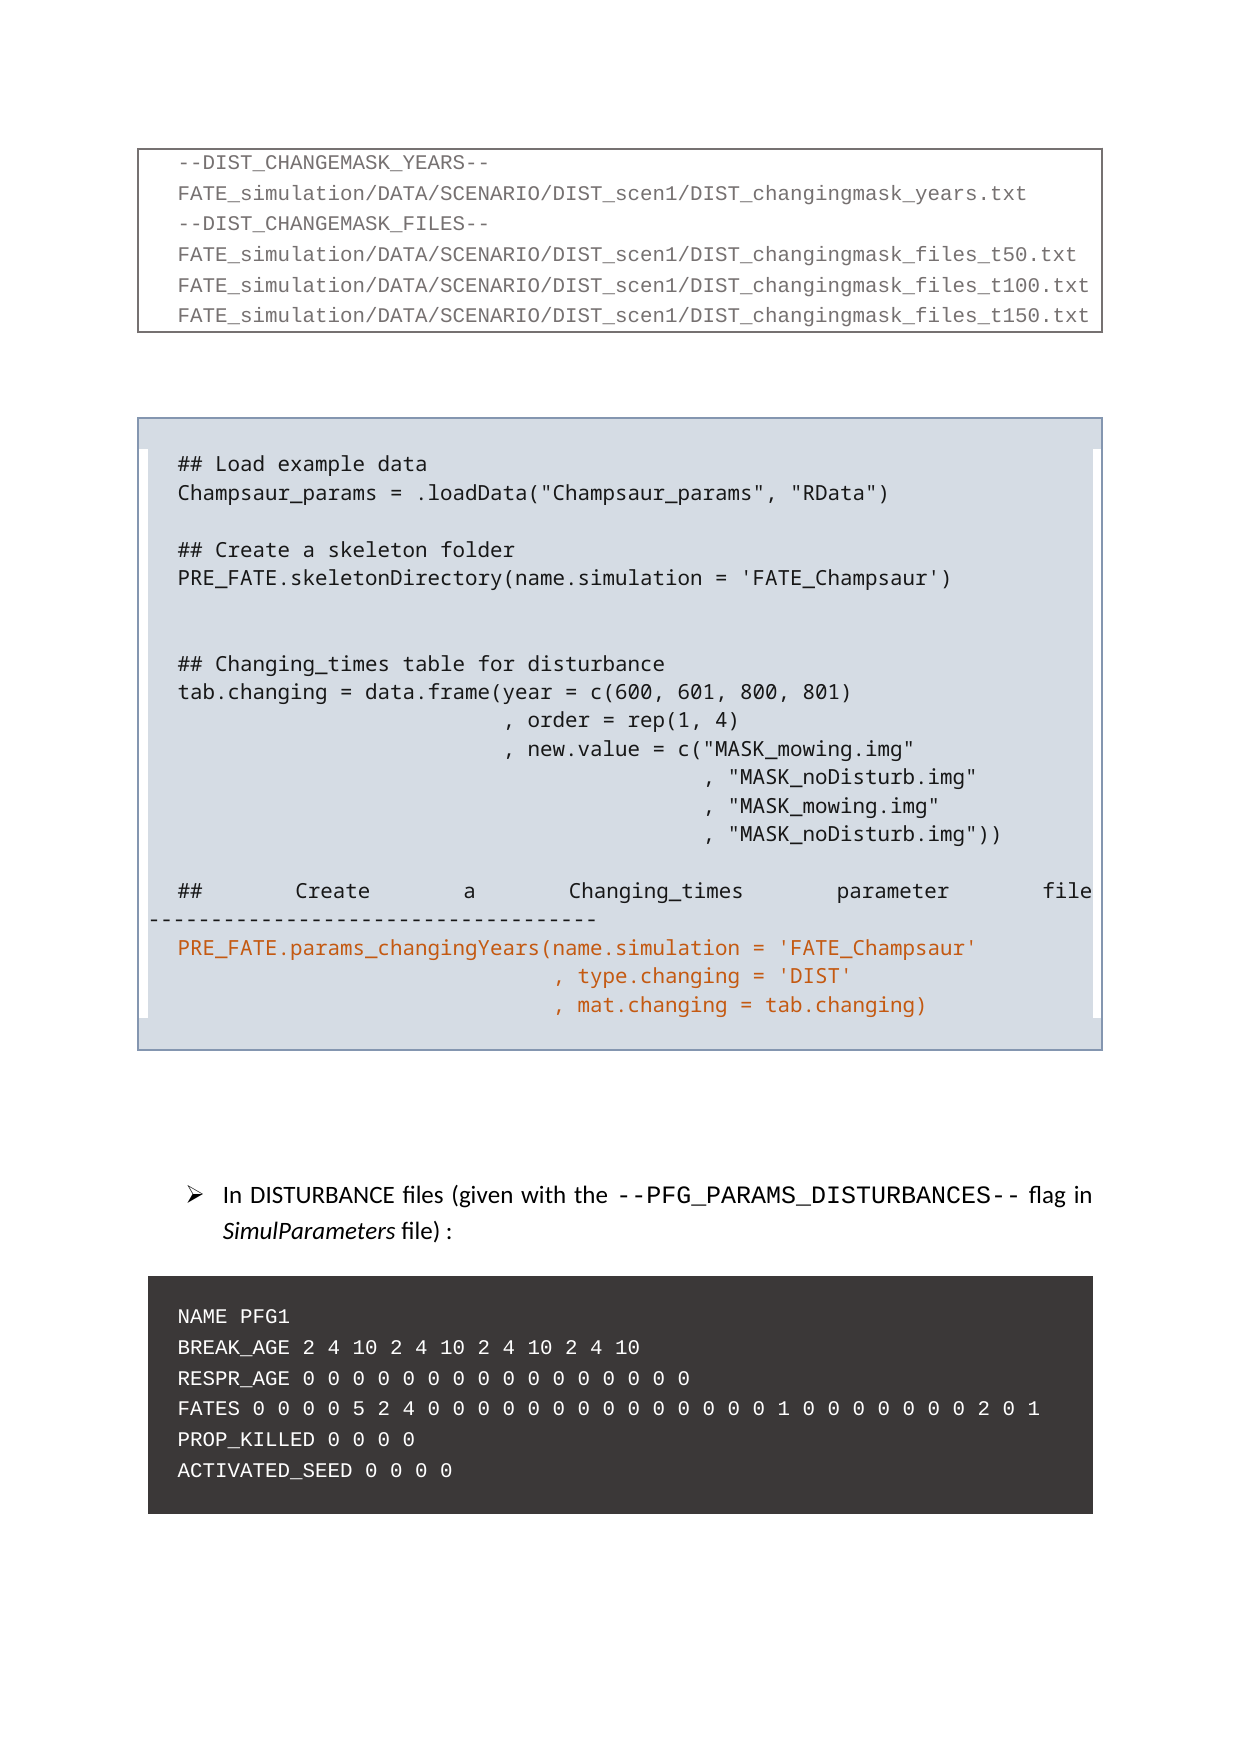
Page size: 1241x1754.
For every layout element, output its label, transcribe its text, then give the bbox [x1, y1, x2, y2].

text tab.changing = data.frame(year = c(600, 601, 800, 801) [148, 677, 1093, 706]
text --DIST_CHANGEMASK_YEARS-- [139, 150, 1101, 175]
text FATE_simulation/DATA/SCENARIO/DIST_scen1/DIST_changingmask_years.txt [139, 178, 1101, 206]
text FATES 0 0 0 0 5 2 4 0 0 0 0 0 0 0 0 0 0 0 0 0 0 1 0 0 0 0 0 0 0 2 0 1 [148, 1398, 1093, 1422]
text BREAK_AGE 2 4 10 2 4 10 2 4 10 2 4 10 [148, 1337, 1093, 1361]
text RESPR_AGE 0 0 0 0 0 0 0 0 0 0 0 0 0 0 0 0 [148, 1368, 1093, 1391]
text FATE_simulation/DATA/SCENARIO/DIST_scen1/DIST_changingmask_files_t50.txt [139, 240, 1101, 268]
text FATE_simulation/DATA/SCENARIO/DIST_scen1/DIST_changingmask_files_t100.txt [139, 271, 1101, 298]
text , mat.changing = tab.changing) [148, 990, 1093, 1014]
list In DISTURBANCE files (given with the --PFG_PARAMS_DISTURBANCES-- flag in SimulParameters file) : [185, 1179, 1093, 1246]
text ## Create a Changing_times parameter file ------------------------------------ [148, 876, 1093, 933]
text , "MASK_noDisturb.img" [148, 762, 1093, 791]
text , "MASK_noDisturb.img")) [148, 819, 1093, 848]
text Champsaur_params = .loadData("Champsaur_params", "RData") [148, 478, 1093, 506]
text ## Create a skeleton folder [148, 535, 1093, 563]
text NAME PFG1 [148, 1306, 1093, 1330]
text ## Load example data [148, 449, 1093, 478]
text ## Changing_times table for disturbance [148, 649, 1093, 677]
text PRE_FATE.params_changingYears(name.simulation = 'FATE_Champsaur' [148, 933, 1093, 961]
text ACTIVATED_SEED 0 0 0 0 [148, 1460, 1093, 1483]
text PROP_KILLED 0 0 0 0 [148, 1429, 1093, 1453]
text --DIST_CHANGEMASK_FILES-- [139, 209, 1101, 237]
text , new.value = c("MASK_mowing.img" [148, 734, 1093, 762]
text , "MASK_mowing.img" [148, 791, 1093, 819]
text PRE_FATE.skeletonDirectory(name.simulation = 'FATE_Champsaur') [148, 563, 1093, 592]
text , order = rep(1, 4) [148, 706, 1093, 734]
text , type.changing = 'DIST' [148, 961, 1093, 990]
text FATE_simulation/DATA/SCENARIO/DIST_scen1/DIST_changingmask_files_t150.txt [139, 301, 1101, 331]
